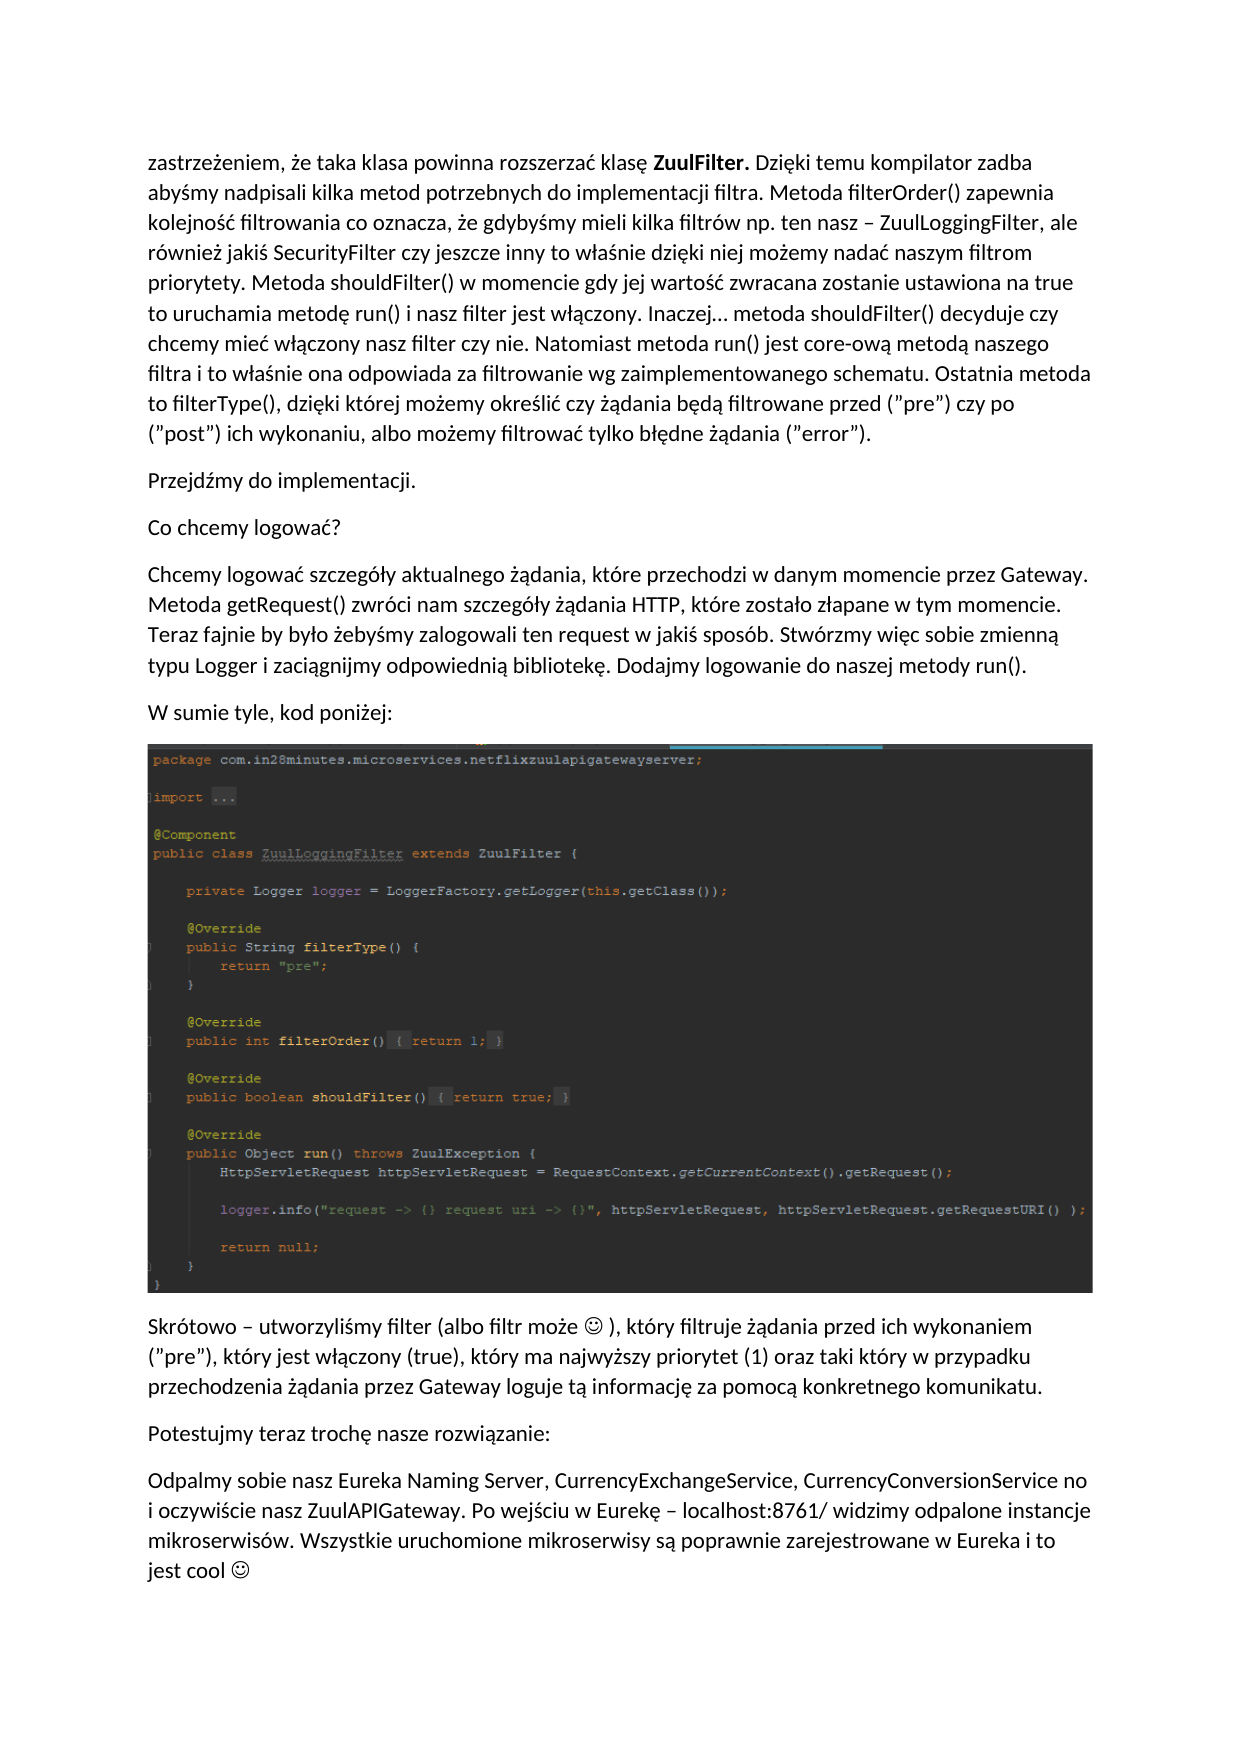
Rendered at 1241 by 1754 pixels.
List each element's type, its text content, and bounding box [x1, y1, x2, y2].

picture [147, 744, 1093, 1293]
text Skrótowo – utworzyliśmy filter (albo filtr może ), który filtruje żądania przed ich wykonaniem (”pre”), który jest włączony (true), który ma najwyższy priorytet (1) oraz taki który w przypadku przechodzenia żądania przez Gateway loguje tą informację za pomocą konkretnego komunikatu. [148, 1312, 1093, 1400]
text Co chcemy logować? [148, 513, 1093, 541]
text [148, 148, 1093, 447]
text W sumie tyle, kod poniżej: [148, 698, 1093, 726]
text Przejdźmy do implementacji. [148, 466, 1093, 494]
text Chcemy logować szczegóły aktualnego żądania, które przechodzi w danym momencie przez Gateway. Metoda getRequest() zwróci nam szczegóły żądania HTTP, które zostało złapane w tym momencie. Teraz fajnie by było żebyśmy zalogowali ten request w jakiś sposób. Stwórzmy więc sobie zmienną typu Logger i zaciągnijmy odpowiednią bibliotekę. Dodajmy logowanie do naszej metody run(). [148, 560, 1093, 679]
text Potestujmy teraz trochę nasze rozwiązanie: [148, 1419, 1093, 1447]
text Odpalmy sobie nasz Eureka Naming Server, CurrencyExchangeService, CurrencyConversionService no i oczywiście nasz ZuulAPIGateway. Po wejściu w Eurekę – localhost:8761/ widzimy odpalone instancje mikroserwisów. Wszystkie uruchomione mikroserwisy są poprawnie zarejestrowane w Eureka i to jest cool [148, 1466, 1093, 1584]
